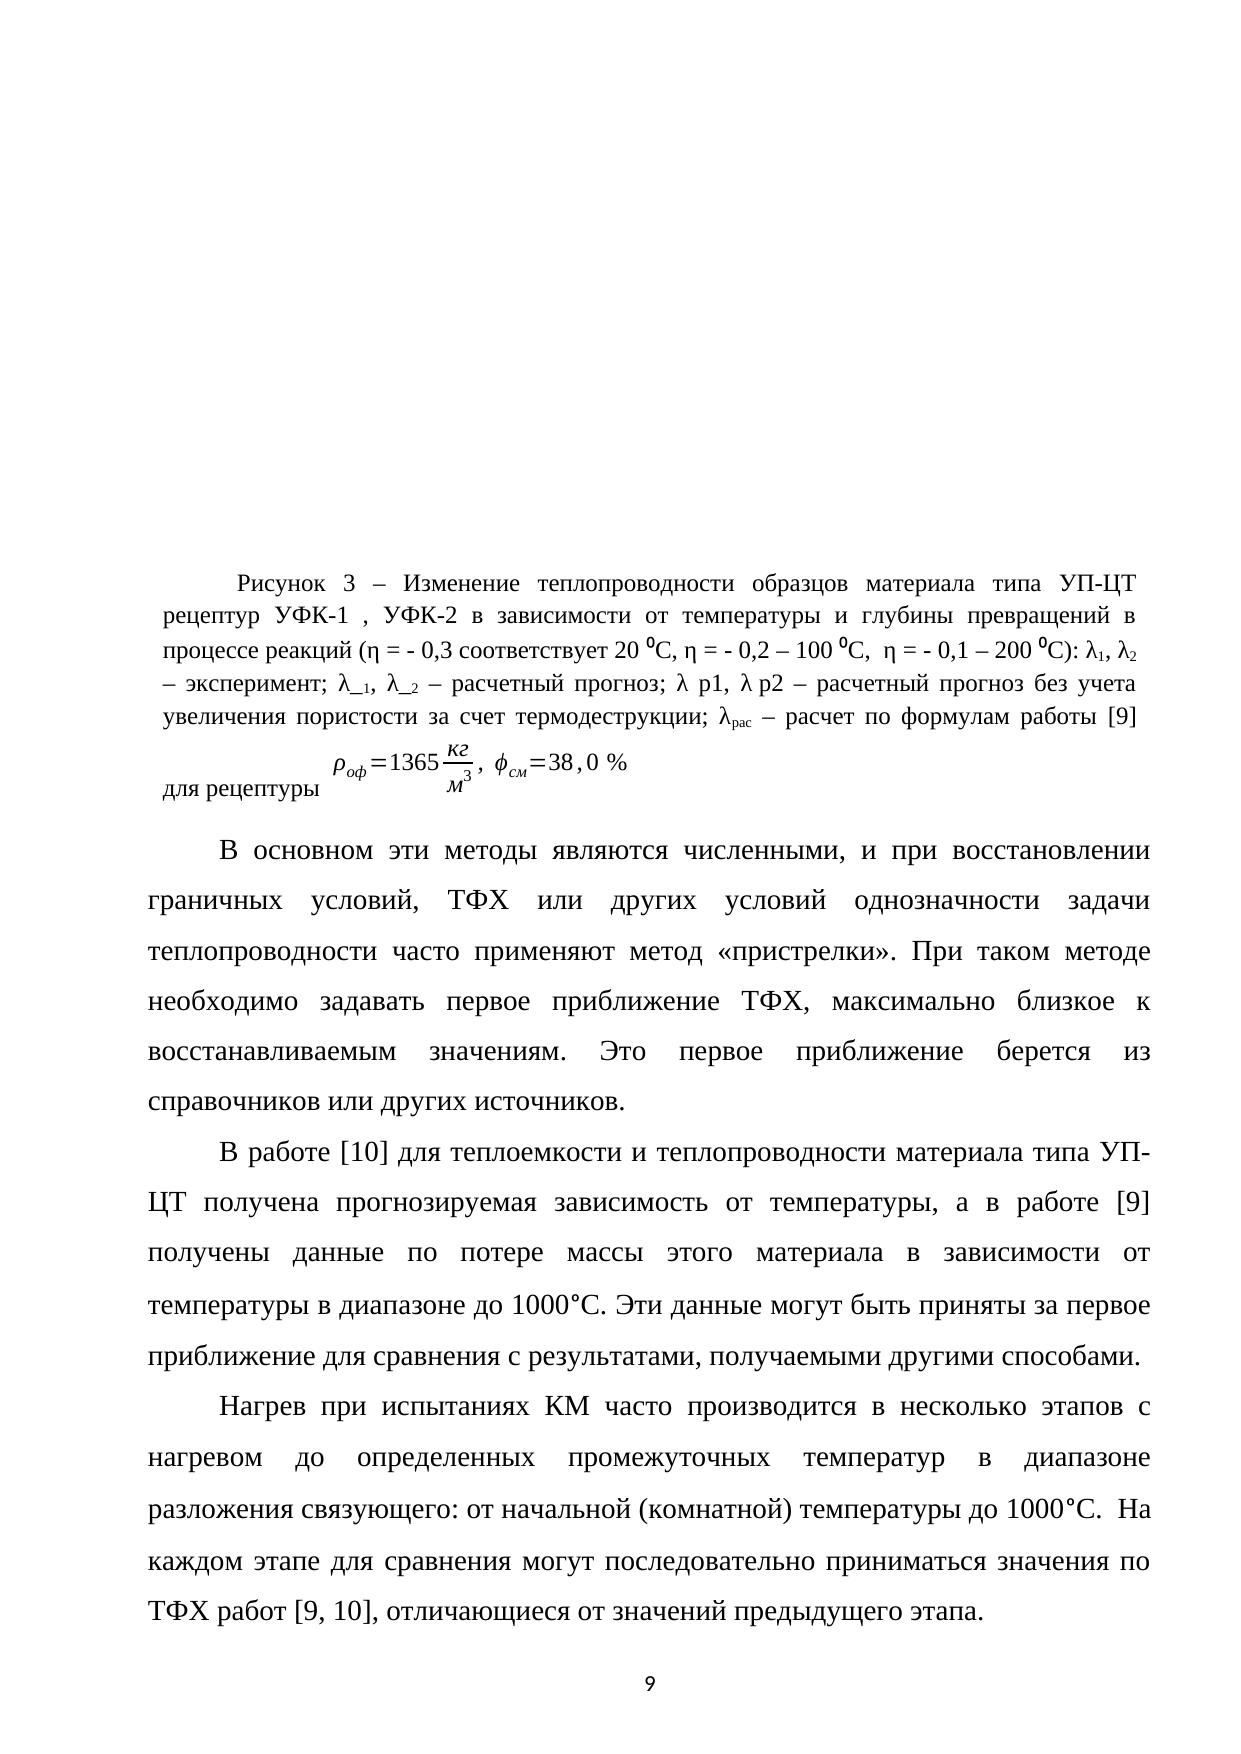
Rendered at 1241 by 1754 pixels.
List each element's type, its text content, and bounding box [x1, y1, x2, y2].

text В основном эти методы являются численными, и при восстановлении граничных условий, ТФХ или других условий однозначности задачи теплопроводности часто применяют метод «пристрелки». При таком методе необходимо задавать первое приближение ТФХ, максимально близкое к восстанавливаемым значениям. Это первое приближение берется из справочников или других источников. [148, 832, 1152, 1117]
text Нагрев при испытаниях КМ часто производится в несколько этапов с нагревом до определенных промежуточных температур в диапазоне разложения связующего: от начальной (комнатной) температуры до 1000ᵒС. На каждом этапе для сравнения могут последовательно приниматься значения по ТФХ работ [9, 10], отличающиеся от значений предыдущего этапа. [148, 1388, 1152, 1626]
text В работе [10] для теплоемкости и теплопроводности материала типа УП-ЦТ получена прогнозируемая зависимость от температуры, а в работе [9] получены данные по потере массы этого материала в зависимости от температуры в диапазоне до 1000ᵒС. Эти данные могут быть приняты за первое приближение для сравнения с результатами, получаемыми другими способами. [148, 1134, 1152, 1372]
